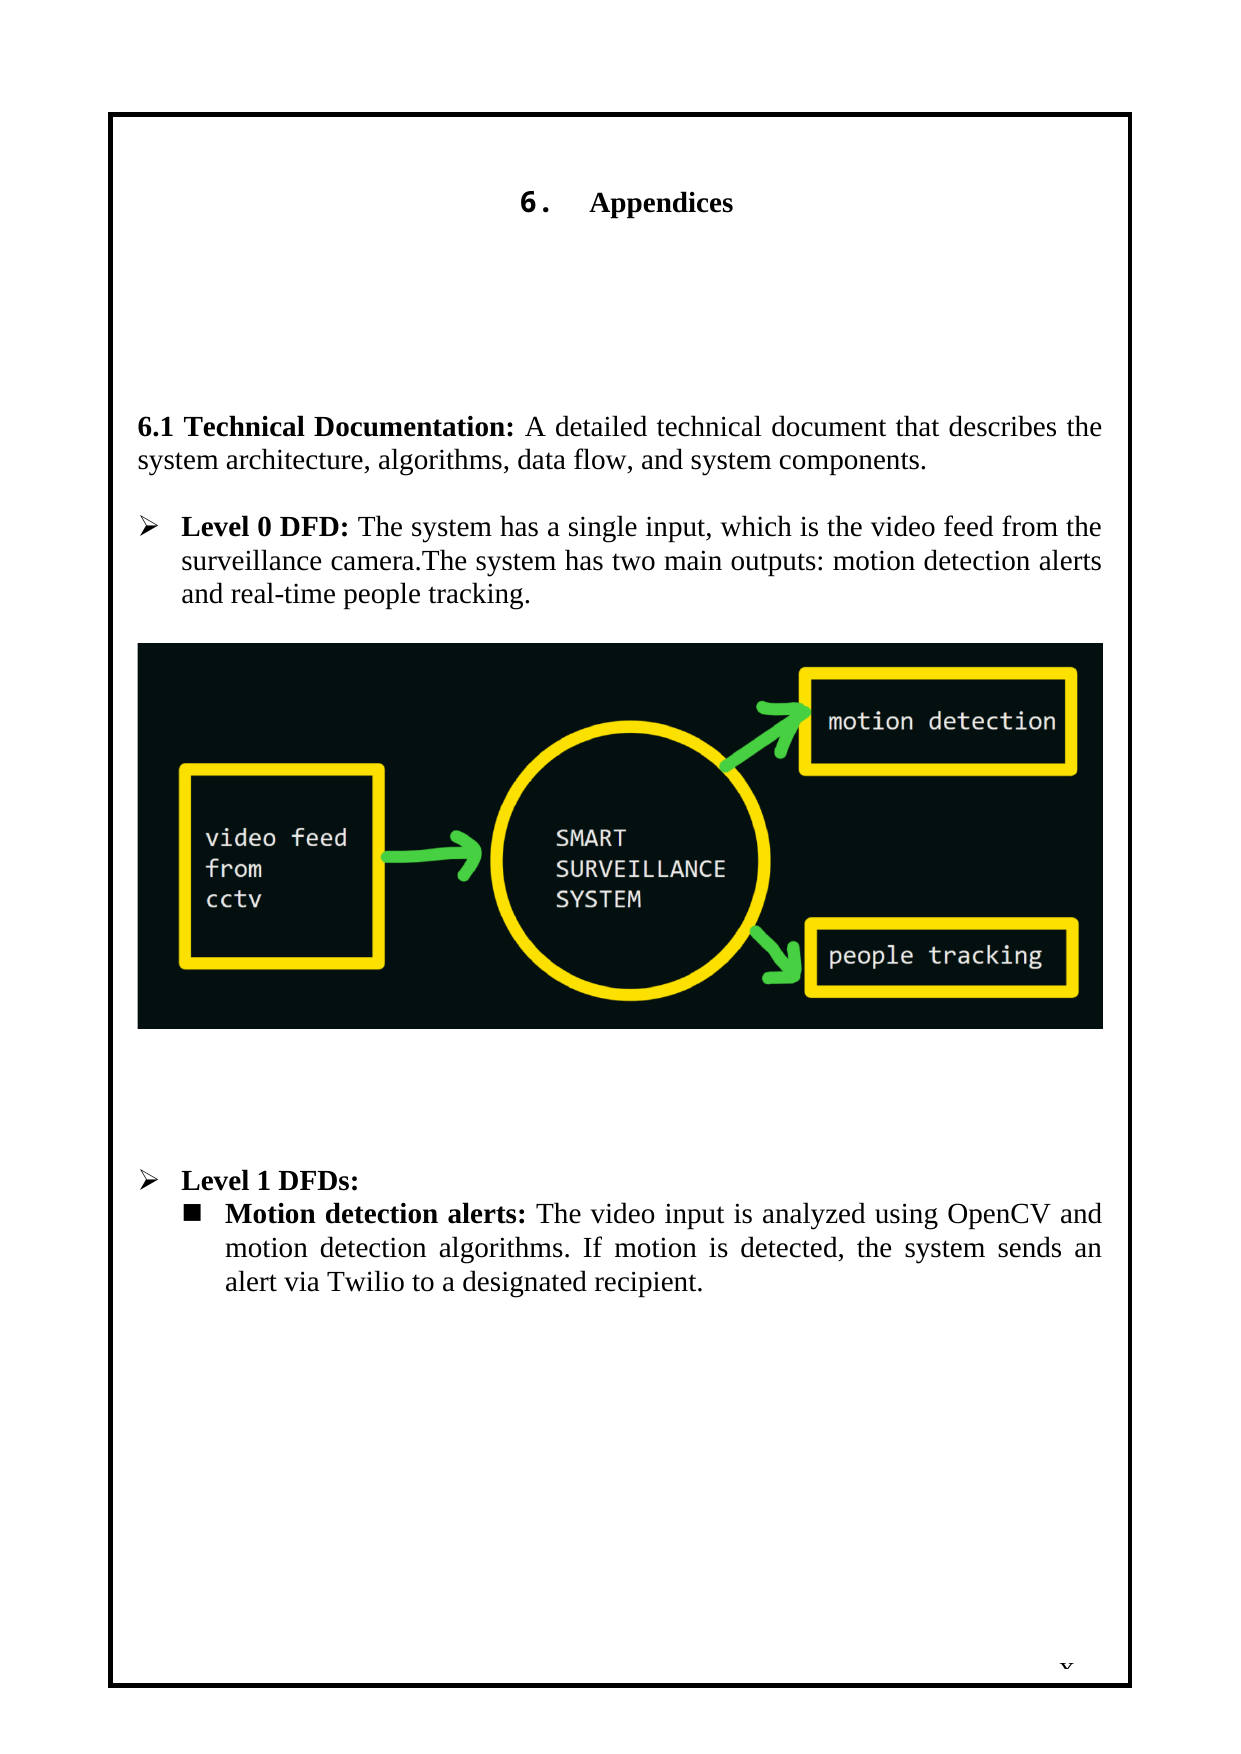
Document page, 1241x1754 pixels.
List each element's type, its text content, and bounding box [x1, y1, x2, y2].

subtitle Appendices [150, 182, 1103, 221]
picture [137, 643, 1103, 1029]
text 6.1 Technical Documentation: A detailed technical document that describes the system architecture, algorithms, data flow, and system components. [137, 409, 1103, 476]
list Level 1 DFDs: [137, 1163, 1103, 1196]
list Level 0 DFD: The system has a single input, which is the video feed from the surveillance camera.The system has two main outputs: motion detection alerts and real-time people tracking. [137, 509, 1103, 610]
list Motion detection alerts: The video input is analyzed using OpenCV and motion detection algorithms. If motion is detected, the system sends an alert via Twilio to a designated recipient. [181, 1196, 1103, 1297]
